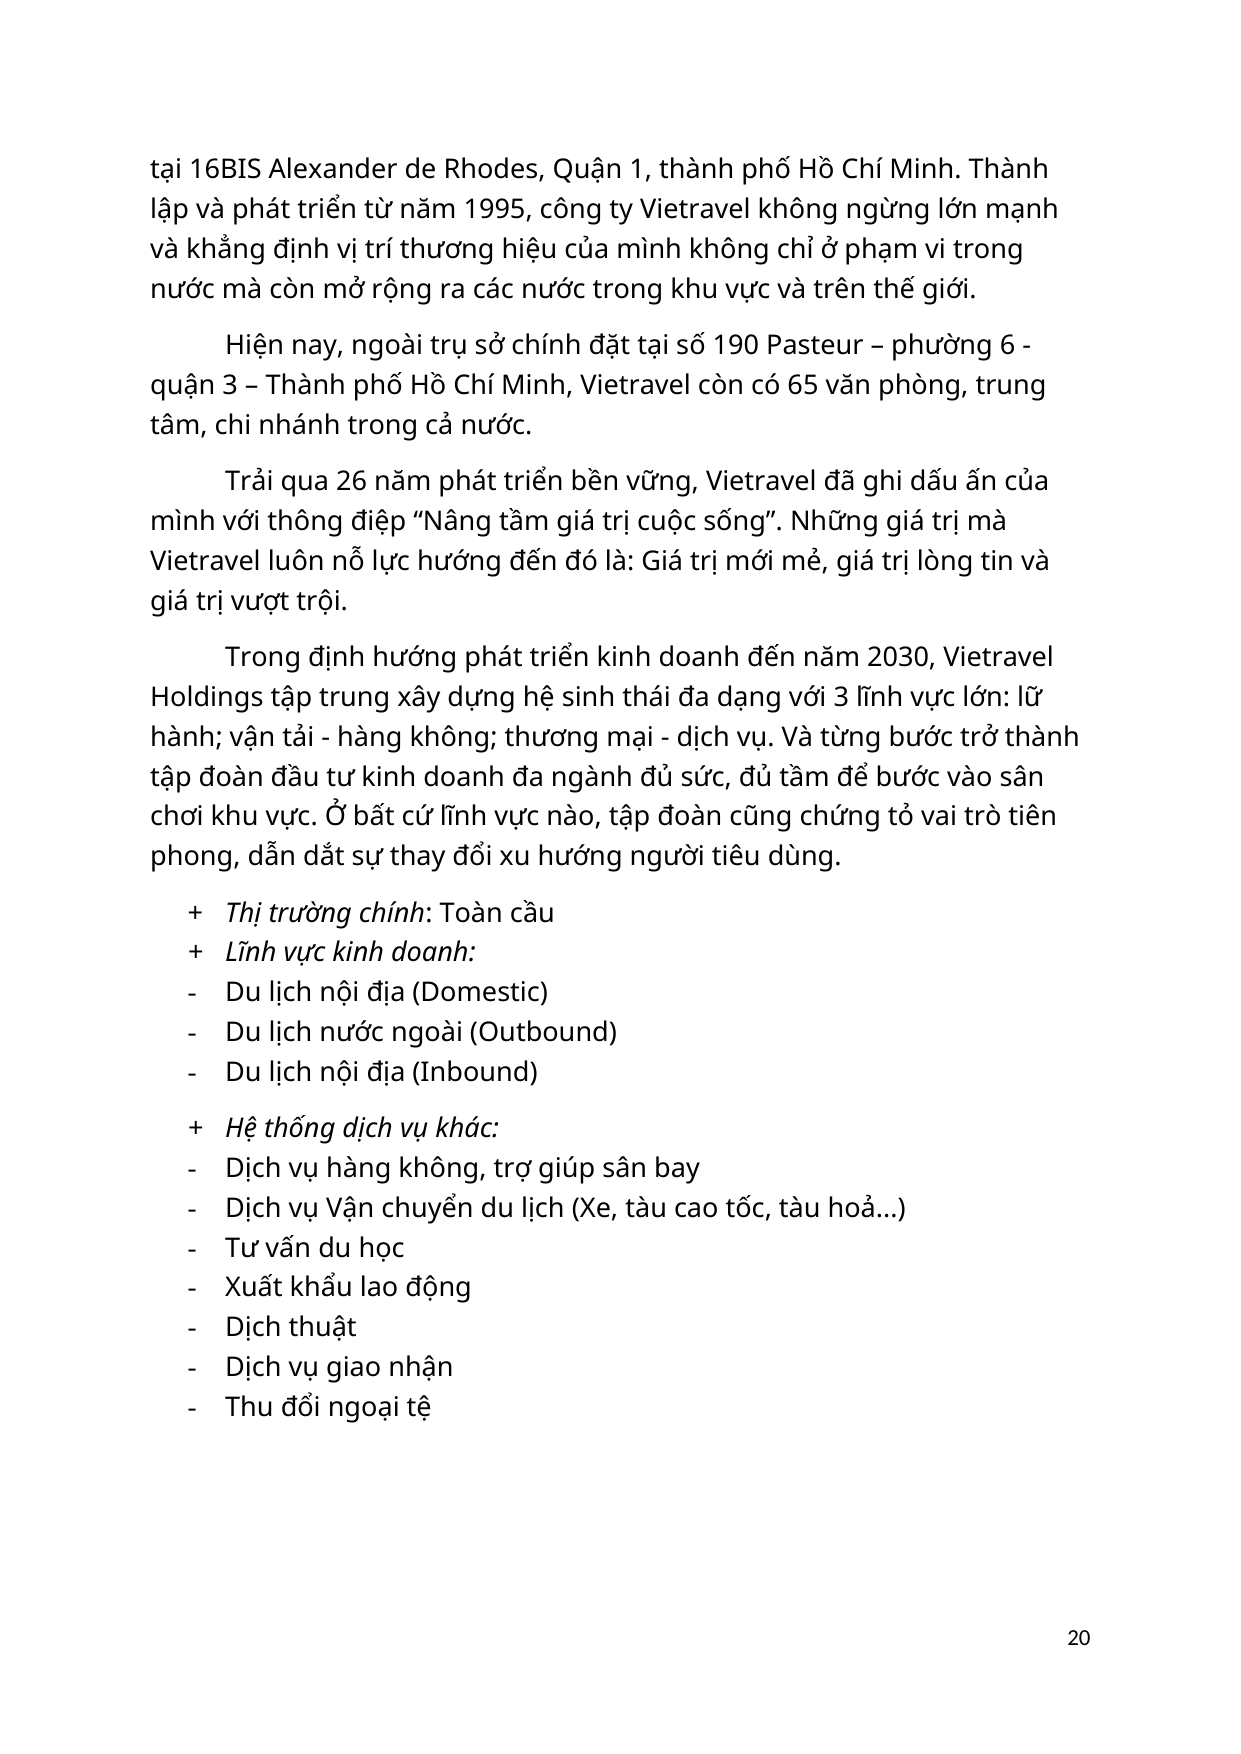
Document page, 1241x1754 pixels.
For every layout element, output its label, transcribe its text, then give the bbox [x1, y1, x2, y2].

list Tư vấn du học [187, 1228, 1090, 1265]
list Thu đổi ngoại tệ [187, 1387, 1090, 1424]
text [150, 150, 1090, 306]
list Du lịch nội địa (Domestic) [187, 973, 1090, 1009]
list Dịch vụ giao nhận [187, 1347, 1090, 1384]
text Trải qua 26 năm phát triển bền vững, Vietravel đã ghi dấu ấn của mình với thông điệp “Nâng tầm giá trị cuộc sống”. Những giá trị mà Vietravel luôn nỗ lực hướng đến đó là: Giá trị mới mẻ, giá trị lòng tin và giá trị vượt trội. [150, 462, 1090, 618]
list Du lịch nội địa (Inbound) [187, 1052, 1090, 1089]
text Hiện nay, ngoài trụ sở chính đặt tại số 190 Pasteur – phường 6 - quận 3 – Thành phố Hồ Chí Minh, Vietravel còn có 65 văn phòng, trung tâm, chi nhánh trong cả nước. [150, 326, 1090, 442]
list Thị trường chính: Toàn cầu [187, 893, 1090, 930]
list Dịch thuật [187, 1308, 1090, 1344]
list Hệ thống dịch vụ khác: [187, 1109, 1090, 1146]
list Lĩnh vực kinh doanh: [187, 933, 1090, 970]
list Xuất khẩu lao động [187, 1268, 1090, 1305]
text Trong định hướng phát triển kinh doanh đến năm 2030, Vietravel Holdings tập trung xây dựng hệ sinh thái đa dạng với 3 lĩnh vực lớn: lữ hành; vận tải - hàng không; thương mại - dịch vụ. Và từng bước trở thành tập đoàn đầu tư kinh doanh đa ngành đủ sức, đủ tầm để bước vào sân chơi khu vực. Ở bất cứ lĩnh vực nào, tập đoàn cũng chứng tỏ vai trò tiên phong, dẫn dắt sự thay đổi xu hướng người tiêu dùng. [150, 638, 1090, 873]
list Dịch vụ Vận chuyển du lịch (Xe, tàu cao tốc, tàu hoả...) [187, 1188, 1090, 1225]
list Dịch vụ hàng không, trợ giúp sân bay [187, 1148, 1090, 1185]
list Du lịch nước ngoài (Outbound) [187, 1012, 1090, 1049]
